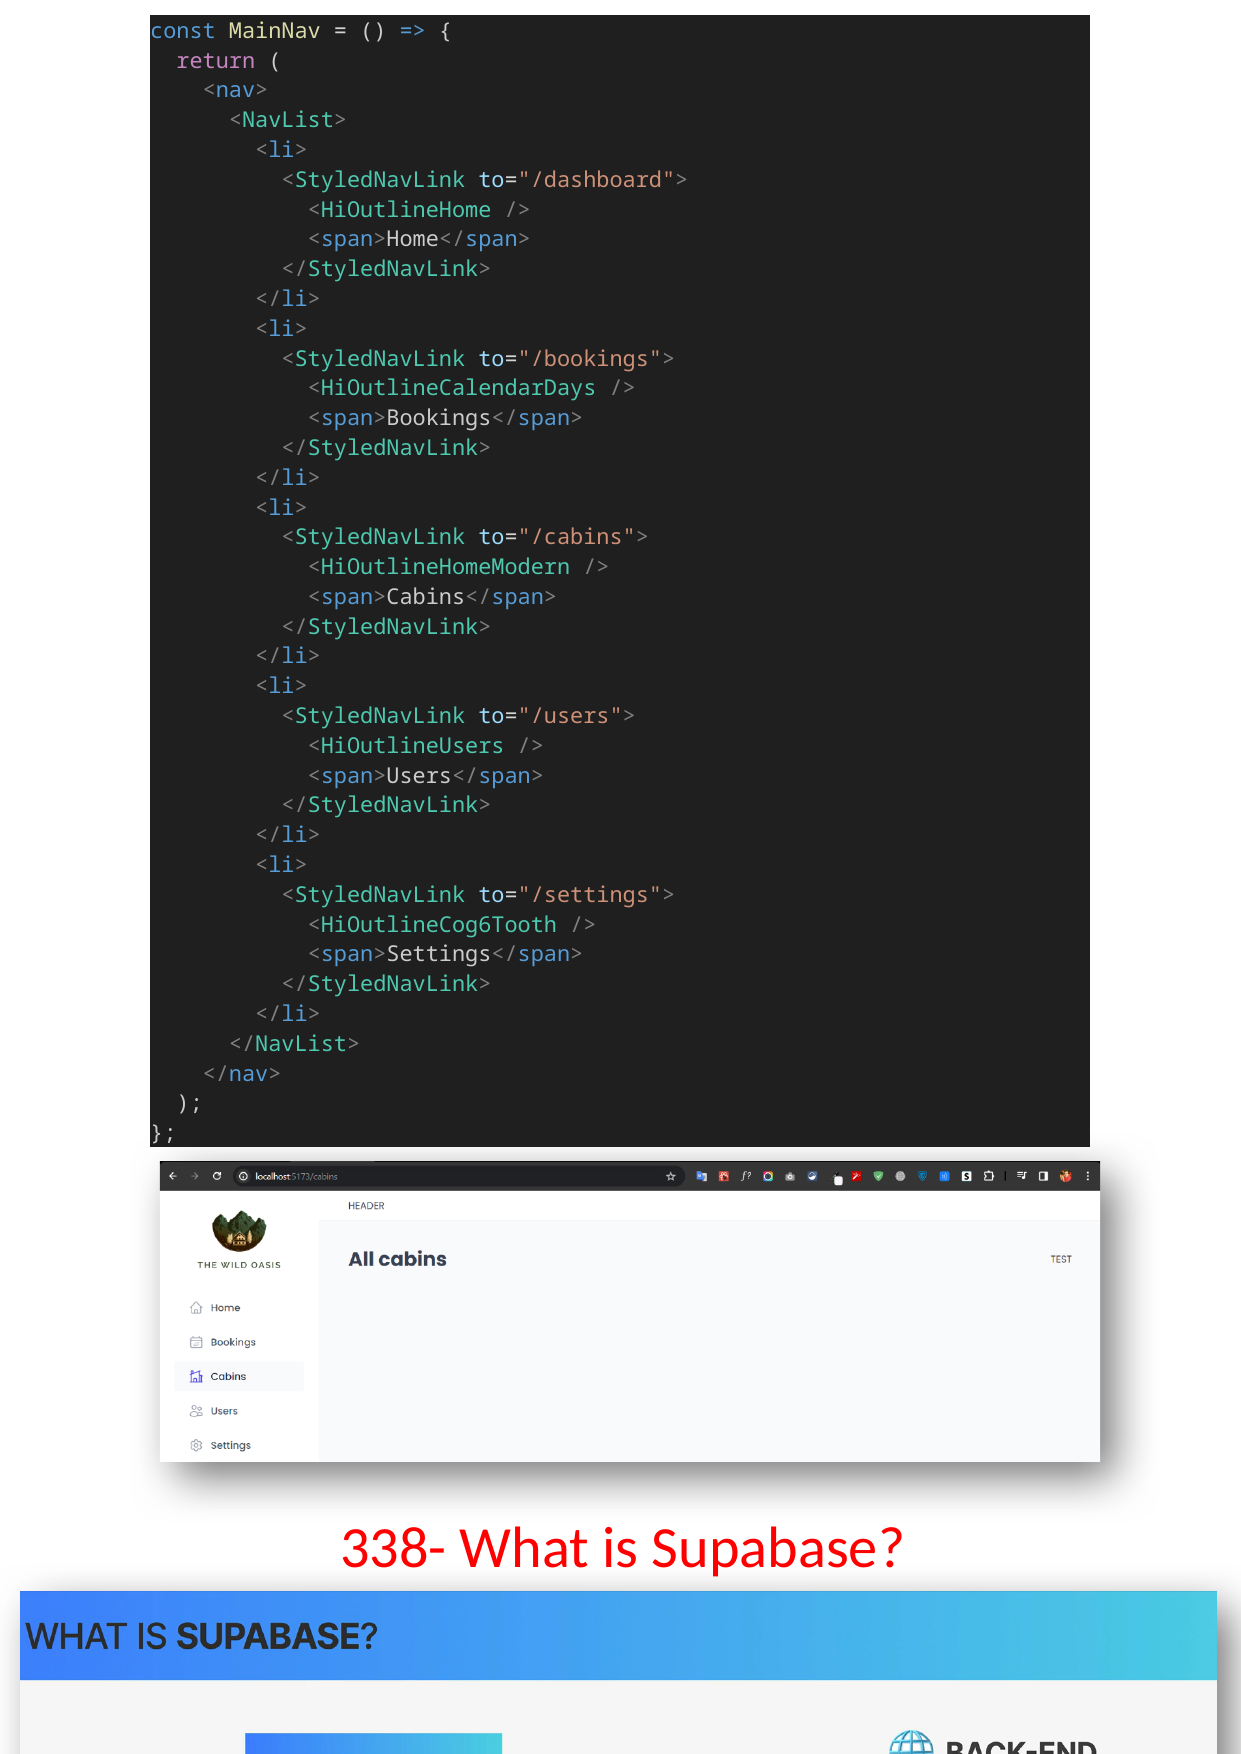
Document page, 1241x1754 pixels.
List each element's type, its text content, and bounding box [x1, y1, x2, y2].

text </StyledNavLink> [150, 432, 1090, 462]
text <HiOutlineUsers /> [150, 730, 1090, 759]
text </nav> [150, 1057, 1090, 1087]
text 338- What is Supabase? [17, 1511, 1228, 1582]
text <span>Bookings</span> [150, 402, 1090, 432]
text </li> [150, 640, 1090, 670]
text ); [150, 1087, 1090, 1117]
text <span>Home</span> [150, 223, 1090, 253]
text <StyledNavLink to="/users"> [150, 700, 1090, 730]
text <HiOutlineHomeModern /> [150, 551, 1090, 581]
text <li> [150, 670, 1090, 700]
text <StyledNavLink to="/dashboard"> [150, 164, 1090, 193]
text </li> [150, 283, 1090, 313]
text return ( [150, 44, 1090, 74]
text <HiOutlineCalendarDays /> [150, 372, 1090, 402]
picture [20, 1591, 1217, 1754]
text <li> [150, 134, 1090, 164]
text <span>Users</span> [150, 759, 1090, 789]
text <nav> [150, 74, 1090, 104]
text <StyledNavLink to="/bookings"> [150, 342, 1090, 372]
text </li> [150, 998, 1090, 1028]
text </NavList> [150, 1028, 1090, 1057]
picture [159, 1161, 1101, 1462]
text </li> [150, 819, 1090, 849]
text <StyledNavLink to="/cabins"> [150, 521, 1090, 551]
text </StyledNavLink> [150, 611, 1090, 640]
text }; [150, 1117, 1090, 1147]
text const MainNav = () => { [150, 15, 1090, 44]
text <li> [150, 849, 1090, 879]
text </StyledNavLink> [150, 253, 1090, 283]
text <span>Settings</span> [150, 938, 1090, 968]
text <StyledNavLink to="/settings"> [150, 879, 1090, 908]
text </StyledNavLink> [150, 789, 1090, 819]
text <li> [150, 313, 1090, 342]
text </StyledNavLink> [150, 968, 1090, 998]
text </li> [150, 462, 1090, 491]
text <NavList> [150, 104, 1090, 134]
text <HiOutlineHome /> [150, 193, 1090, 223]
text <HiOutlineCog6Tooth /> [150, 908, 1090, 938]
text <span>Cabins</span> [150, 581, 1090, 611]
text <li> [150, 491, 1090, 521]
